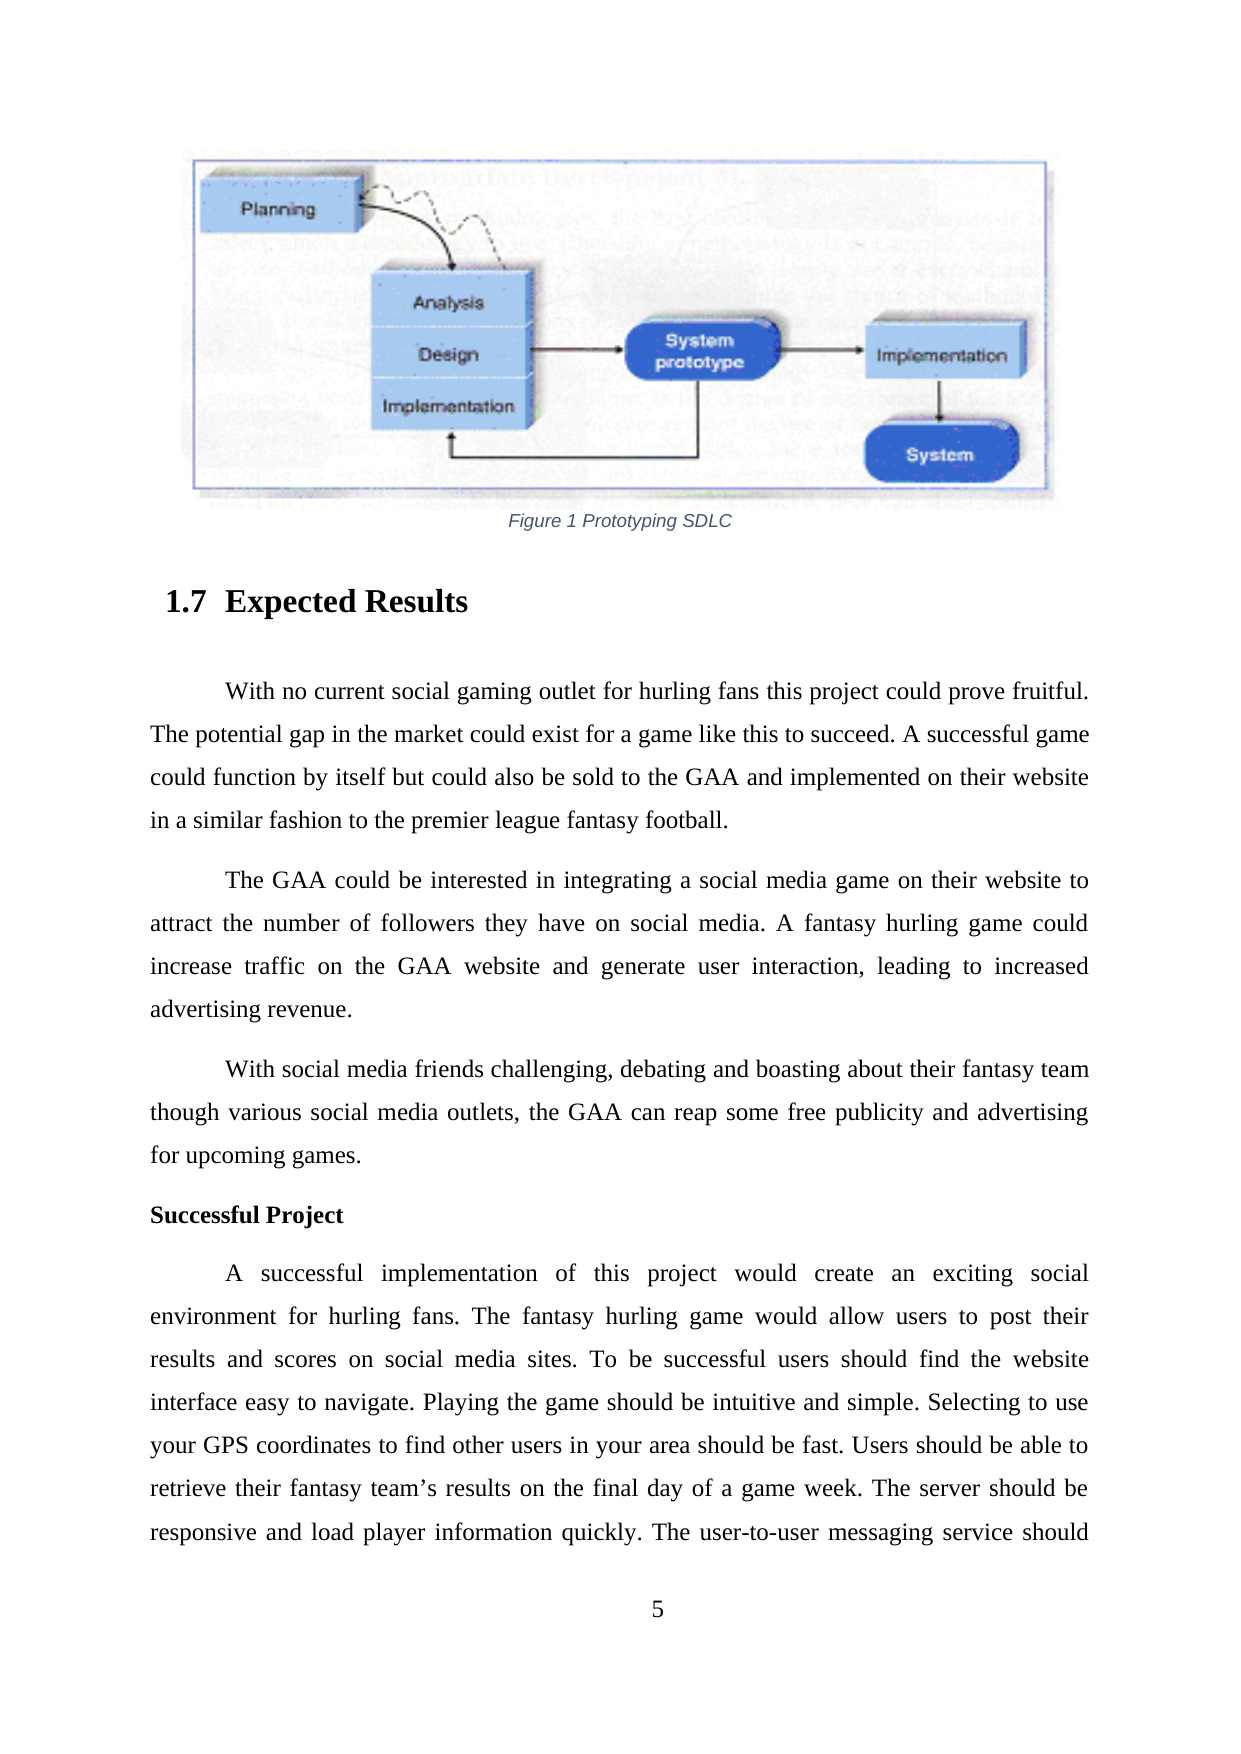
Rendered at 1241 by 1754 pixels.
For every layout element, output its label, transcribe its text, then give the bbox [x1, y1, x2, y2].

text The GAA could be interested in integrating a social media game on their website to attract the number of followers they have on social media. A fantasy hurling game could increase traffic on the GAA website and generate user interaction, leading to increased advertising revenue. [150, 865, 1090, 1023]
subtitle Expected Results [165, 581, 1090, 619]
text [150, 1258, 1090, 1545]
text With no current social gaming outlet for hurling fans this project could prove fruitful. The potential gap in the market could exist for a game like this to succeed. A successful game could function by itself but could also be sold to the GAA and implemented on their website in a similar fashion to the premier league fantasy football. [150, 676, 1090, 834]
picture [181, 150, 1060, 510]
subtitle Successful Project [150, 1200, 1090, 1229]
text With social media friends challenging, debating and boasting about their fantasy team though various social media outlets, the GAA can reap some free publicity and advertising for upcoming games. [150, 1054, 1090, 1169]
